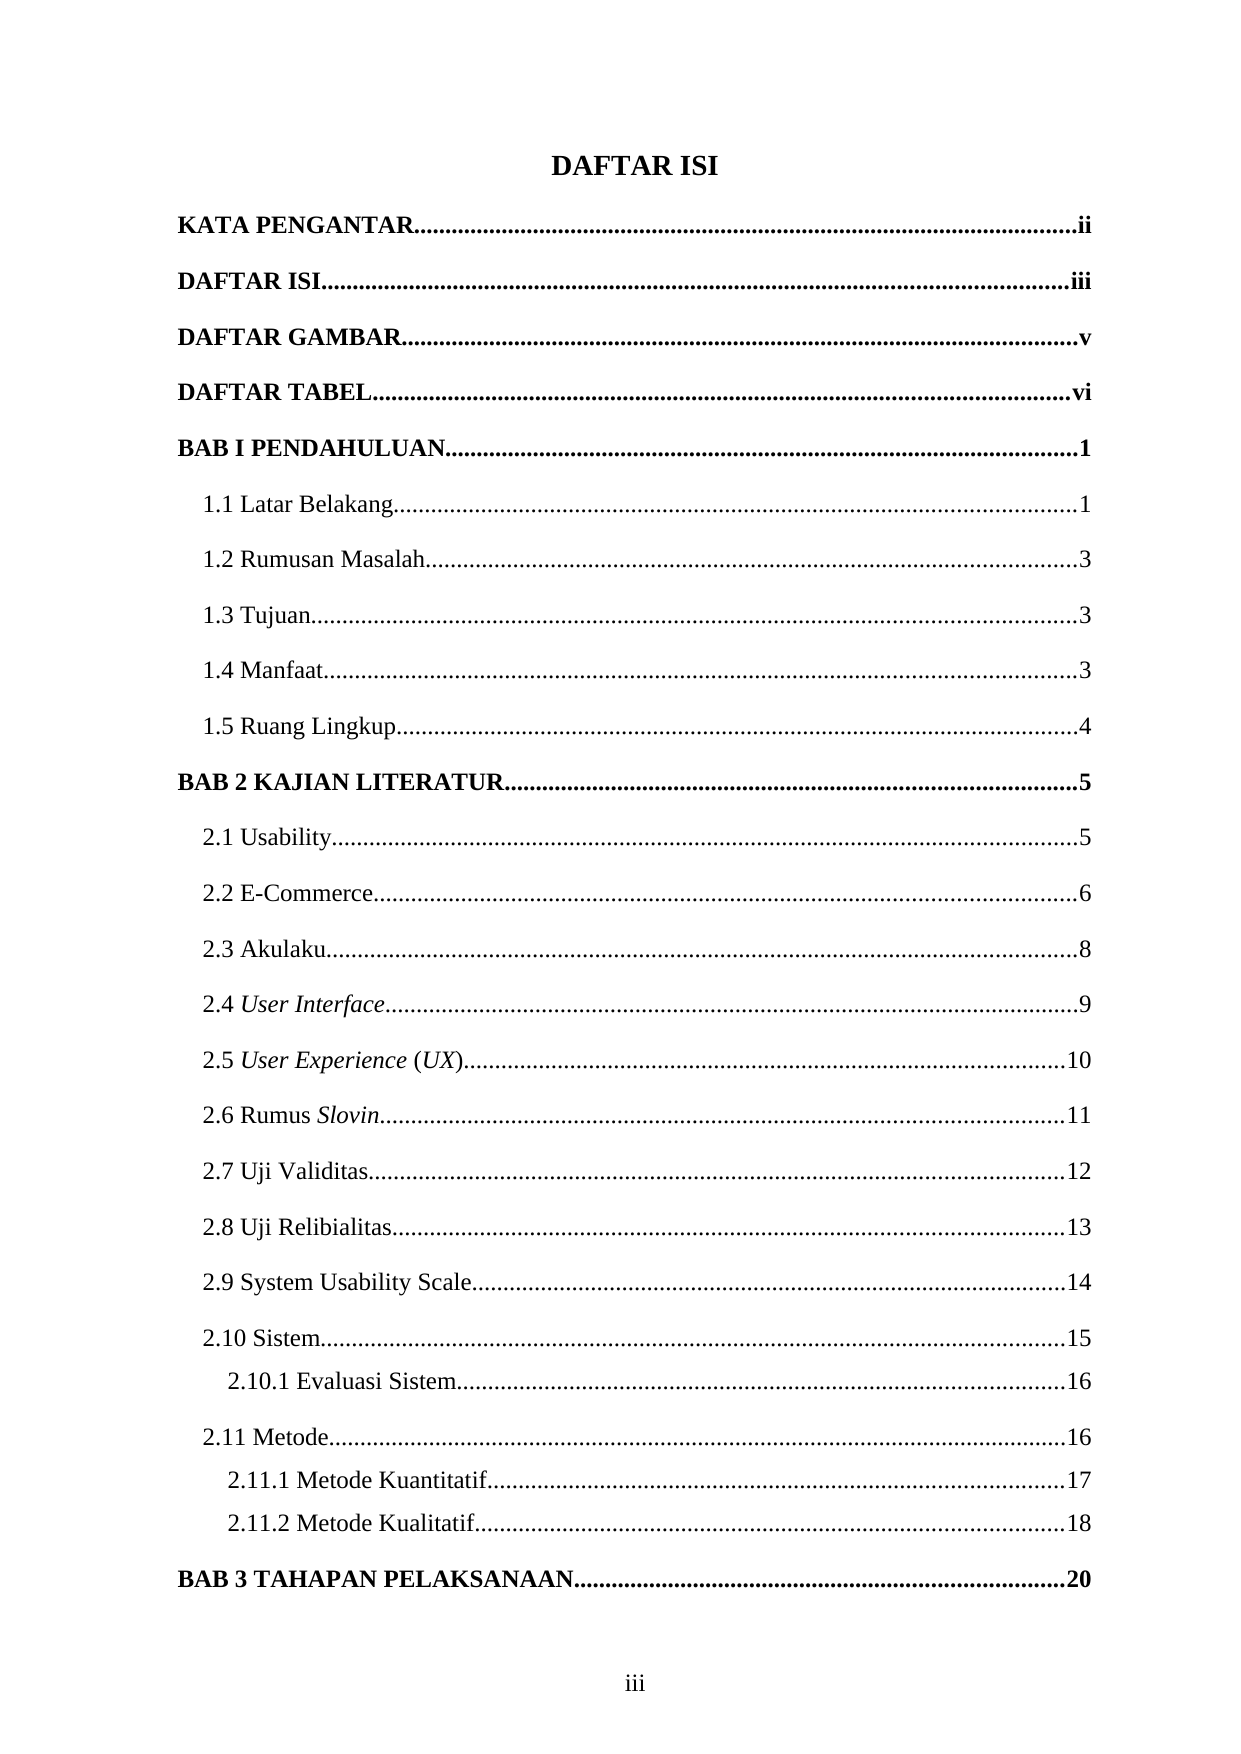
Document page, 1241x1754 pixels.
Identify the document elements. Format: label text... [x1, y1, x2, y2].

text 2.9 System Usability Scale 14 [202, 1267, 1092, 1296]
text KATA PENGANTAR ii [177, 211, 1092, 239]
text 2.8 Uji Relibialitas 13 [202, 1212, 1092, 1241]
text DAFTAR ISI iii [177, 266, 1092, 295]
text 2.5 User Experience (UX) 10 [202, 1045, 1092, 1074]
text 2.11.2 Metode Kualitatif 18 [227, 1508, 1092, 1537]
text BAB I PENDAHULUAN 1 [177, 433, 1092, 462]
text 2.7 Uji Validitas 12 [202, 1156, 1092, 1185]
text 2.10.1 Evaluasi Sistem 16 [227, 1366, 1092, 1395]
text 2.10 Sistem 15 [202, 1323, 1092, 1352]
text 1.1 Latar Belakang 1 [202, 489, 1092, 517]
text 1.3 Tujuan 3 [202, 600, 1092, 629]
text 1.2 Rumusan Masalah 3 [202, 544, 1092, 573]
text 2.1 Usability 5 [202, 822, 1092, 851]
text 2.2 E-Commerce 6 [202, 878, 1092, 907]
text 2.11 Metode 16 [202, 1422, 1092, 1451]
text 2.6 Rumus Slovin 11 [202, 1101, 1092, 1129]
text 2.4 User Interface 9 [202, 989, 1092, 1018]
text DAFTAR TABEL vi [177, 377, 1092, 406]
text DAFTAR GAMBAR v [177, 322, 1092, 351]
text 1.4 Manfaat 3 [202, 656, 1092, 684]
text 2.3 Akulaku 8 [202, 934, 1092, 962]
subtitle DAFTAR ISI [177, 148, 1092, 181]
text BAB 3 TAHAPAN PELAKSANAAN 20 [177, 1564, 1092, 1592]
text 1.5 Ruang Lingkup 4 [202, 711, 1092, 740]
text BAB 2 KAJIAN LITERATUR 5 [177, 767, 1092, 796]
text 2.11.1 Metode Kuantitatif 17 [227, 1465, 1092, 1494]
